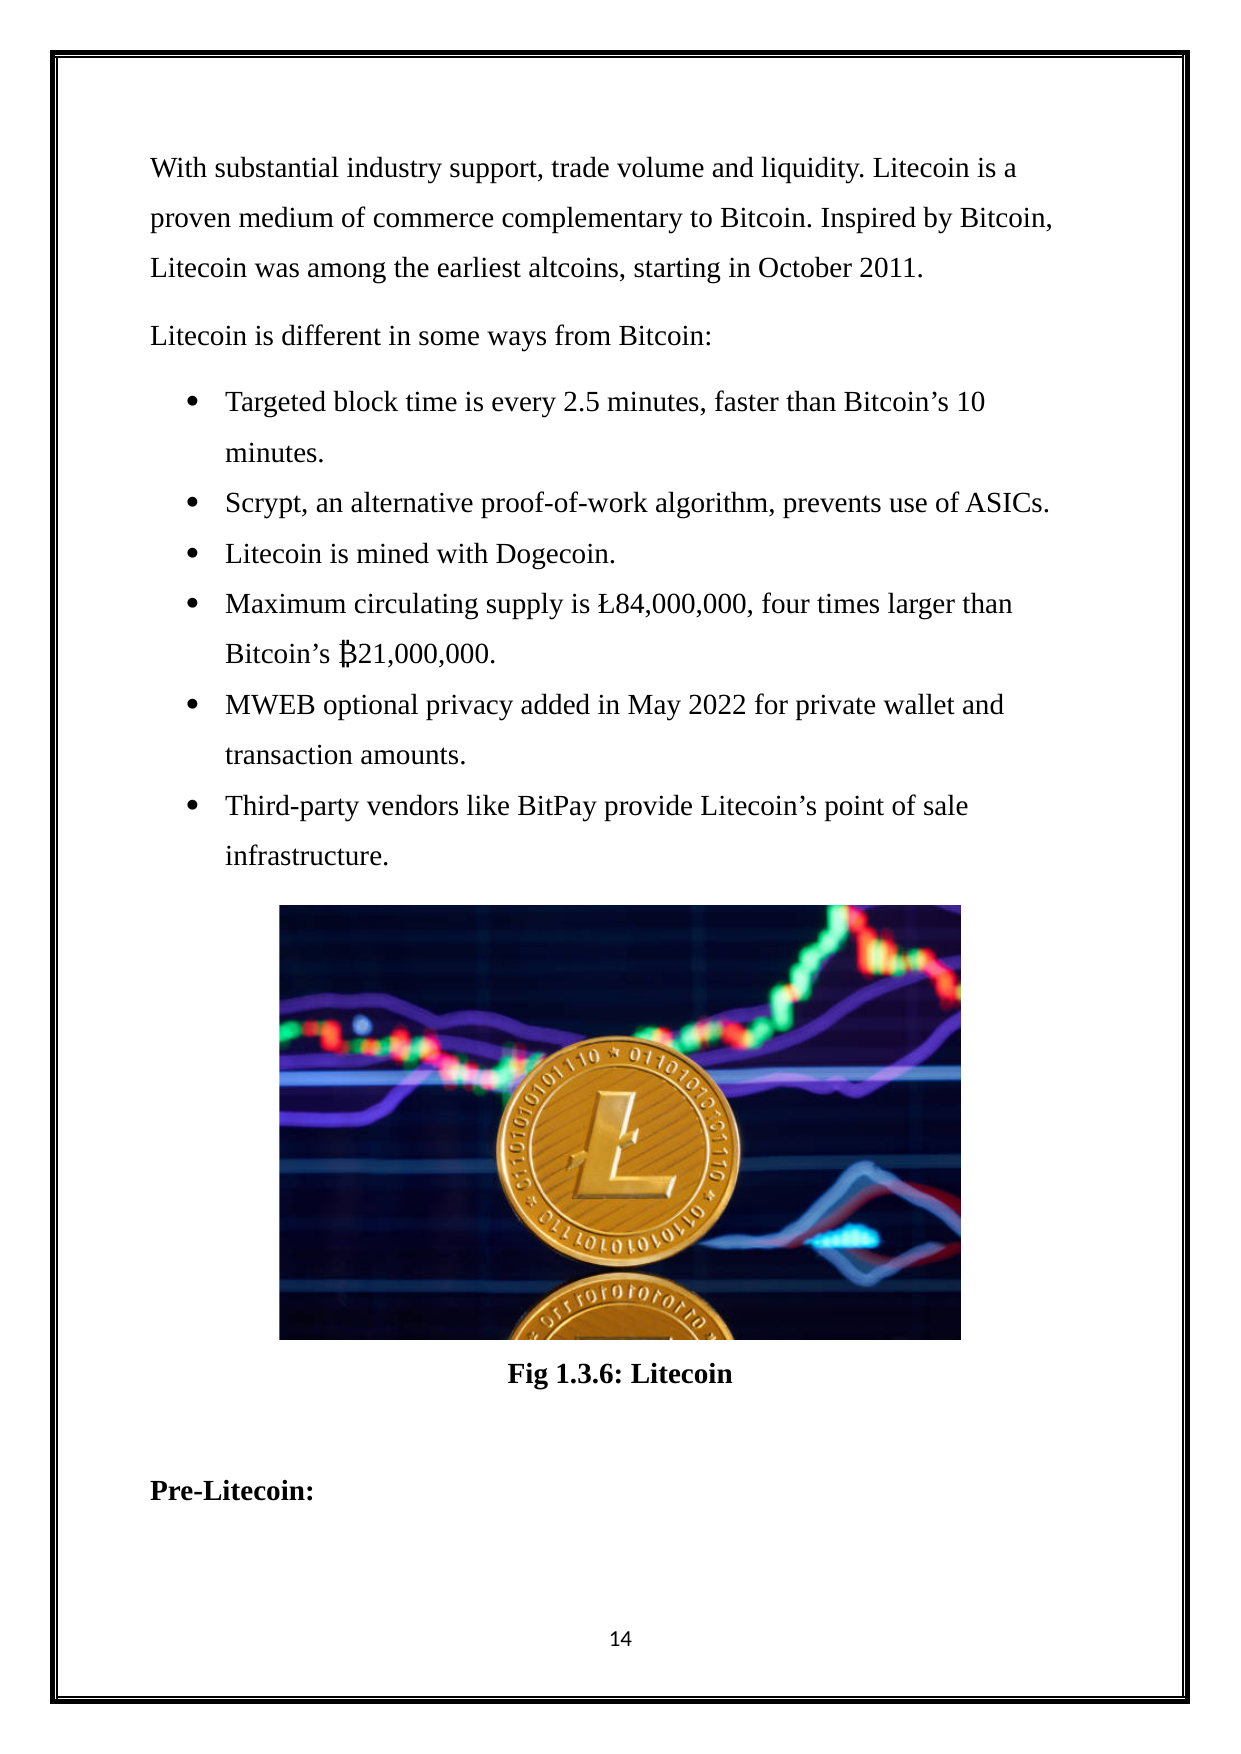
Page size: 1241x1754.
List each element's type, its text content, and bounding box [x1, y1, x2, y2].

picture [279, 905, 961, 1340]
list Maximum circulating supply is Ł84,000,000, four times larger than Bitcoin’s ₿21,000,000. [187, 586, 1090, 670]
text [150, 150, 1090, 284]
list MWEB optional privacy added in May 2022 for private wallet and transaction amounts. [187, 687, 1090, 771]
list Targeted block time is every 2.5 minutes, faster than Bitcoin’s 10 minutes. [187, 384, 1090, 468]
text Fig 1.3.6: Litecoin [150, 1356, 1090, 1390]
text Litecoin is different in some ways from Bitcoin: [150, 318, 1090, 351]
list Litecoin is mined with Dogecoin. [187, 536, 1090, 569]
text Pre-Litecoin: [150, 1473, 1090, 1507]
list Scrypt, an alternative proof-of-work algorithm, prevents use of ASICs. [187, 485, 1090, 519]
list Third-party vendors like BitPay provide Litecoin’s point of sale infrastructure. [187, 788, 1090, 872]
